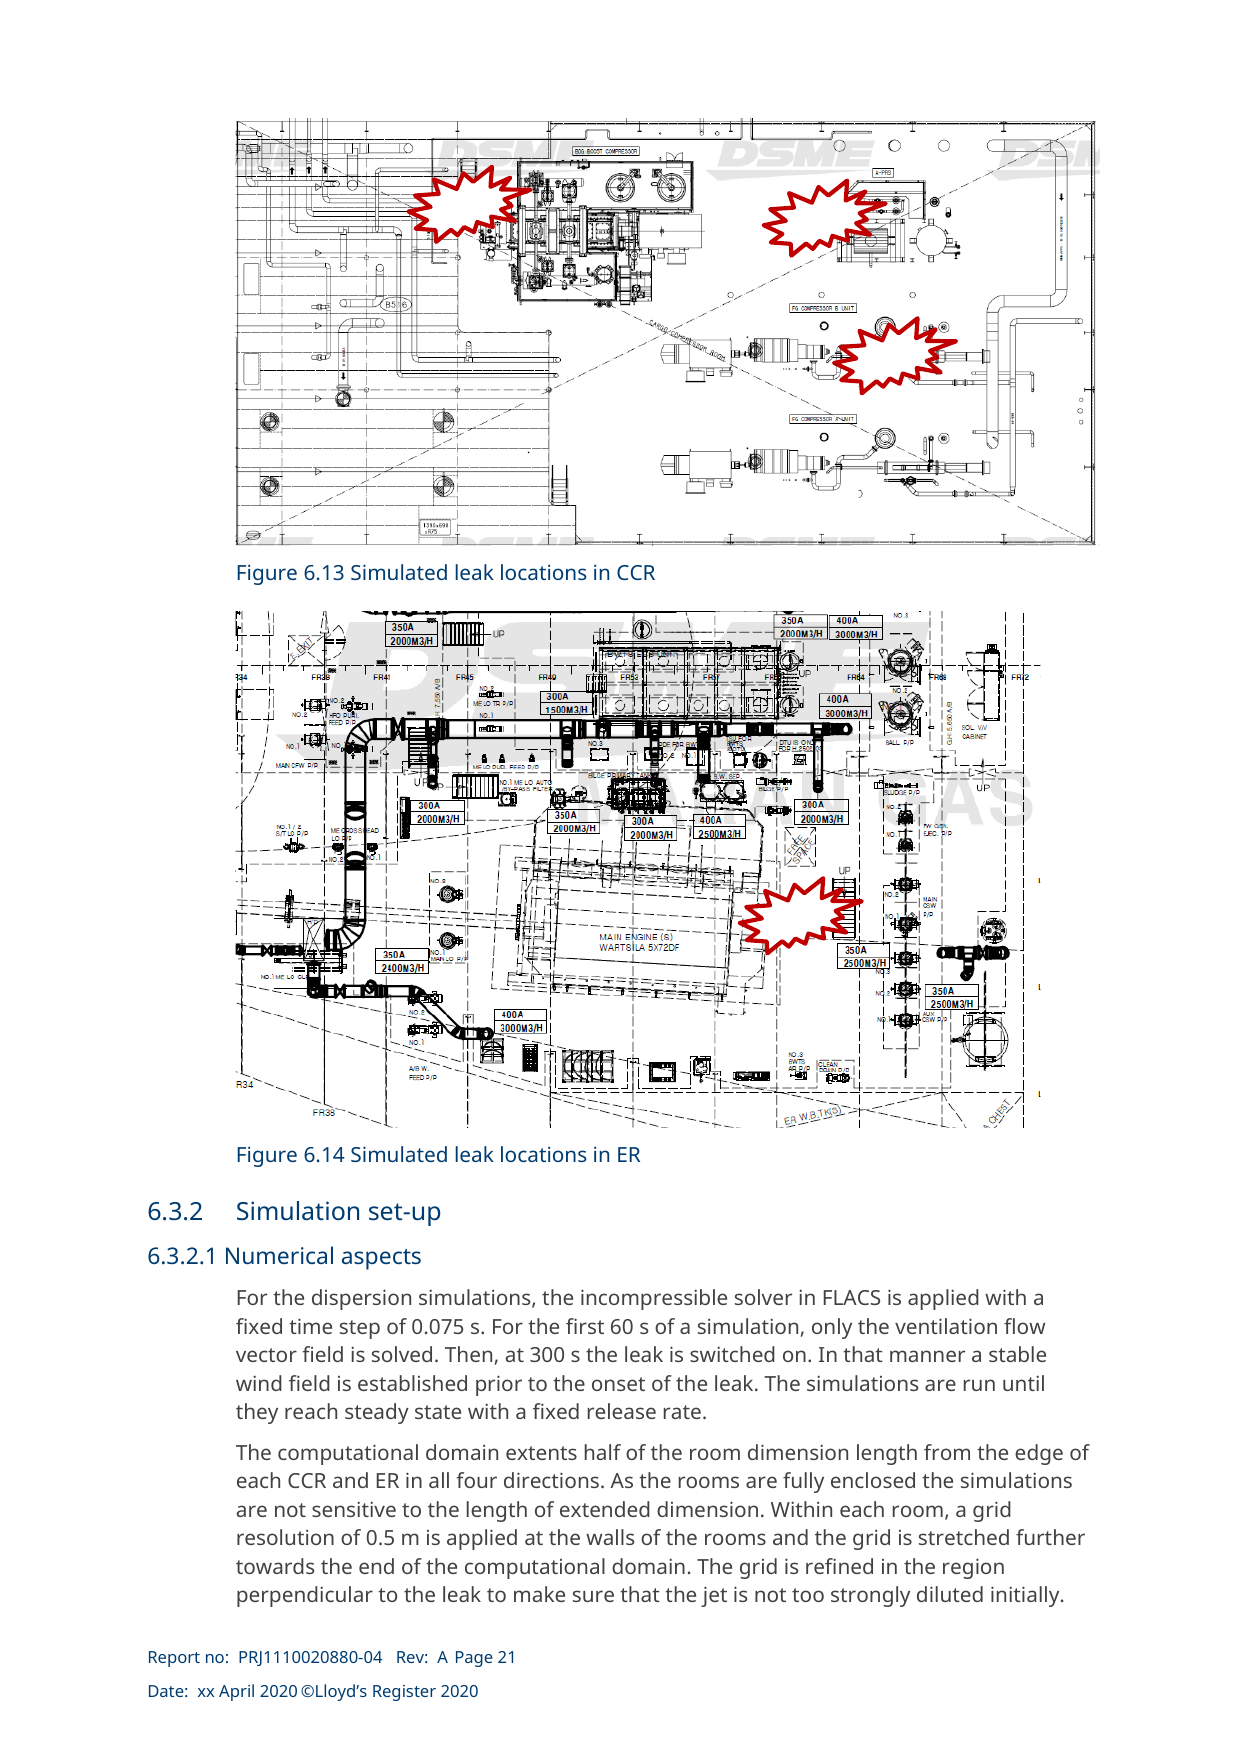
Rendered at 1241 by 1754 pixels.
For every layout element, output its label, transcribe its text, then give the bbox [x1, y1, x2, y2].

subtitle Simulation set-up [147, 1193, 1093, 1227]
picture [235, 611, 1041, 1128]
subtitle Numerical aspects [147, 1240, 1093, 1271]
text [236, 1438, 1093, 1609]
text For the dispersion simulations, the incompressible solver in FLACS is applied with a fixed time step of 0.075 s. For the first 60 s of a simulation, only the ventilation flow vector field is solved. Then, at 300 s the leak is switched on. In that manner a stable wind field is established prior to the onset of the leak. The simulations are run until they reach steady state with a fixed release rate. [236, 1283, 1093, 1426]
picture [235, 118, 1100, 546]
